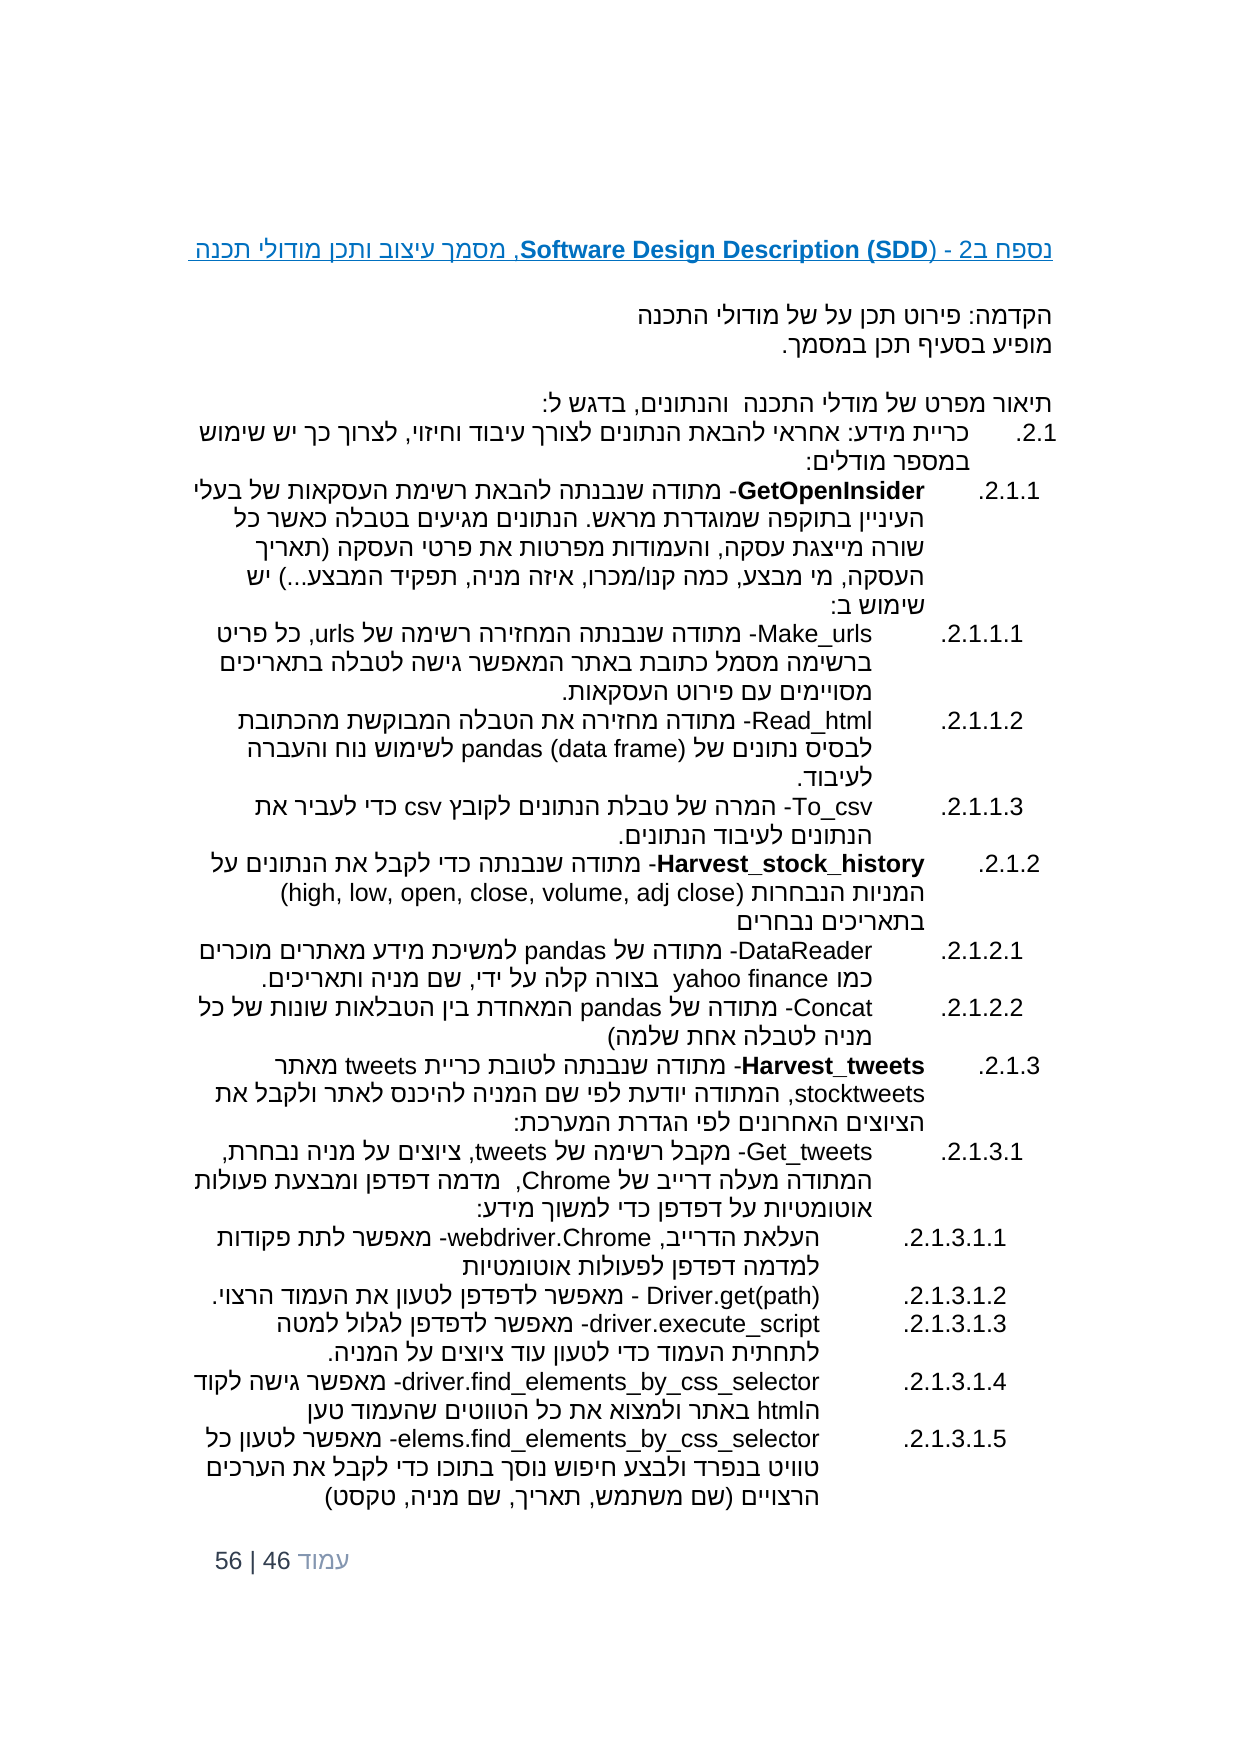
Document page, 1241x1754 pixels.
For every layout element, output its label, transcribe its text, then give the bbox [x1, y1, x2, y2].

list Harvest_tweets- מתודה שנבנתה לטובת כריית tweets מאתר stocktweets, המתודה יודעת לפי שם המניה להיכנס לאתר ולקבל את הציוצים האחרונים לפי הגדרת המערכת: [187, 1051, 978, 1137]
list Read_html- מתודה מחזירה את הטבלה המבוקשת מהכתובת לבסיס נתונים של pandas (data frame) לשימוש נוח והעברה לעיבוד. [187, 706, 940, 792]
list Driver.get(path) - מאפשר לדפדפן לטעון את העמוד הרצוי. [187, 1281, 903, 1309]
list To_csv- המרה של טבלת הנתונים לקובץ csv כדי לעביר את הנתונים לעיבוד הנתונים. [187, 792, 940, 849]
list העלאת הדרייב, webdriver.Chrome- מאפשר לתת פקודות למדמה דפדפן לפעולות אוטומטיות [187, 1223, 903, 1281]
list elems.find_elements_by_css_selector- מאפשר לטעון כל טוויט בנפרד ולבצע חיפוש נוסך בתוכו כדי לקבל את הערכים הרצויים (שם משתמש, תאריך, שם מניה, טקסט) [187, 1424, 903, 1511]
list Make_urls- מתודה שנבנתה המחזירה רשימה של urls, כל פריט ברשימה מסמל כתובת באתר המאפשר גישה לטבלה בתאריכים מסויימים עם פירוט העסקאות. [187, 619, 940, 706]
list Get_tweets- מקבל רשימה של tweets, ציוצים על מניה נבחרת, המתודה מעלה דרייב של Chrome, מדמה דפדפן ומבצעת פעולות אוטומטיות על דפדפן כדי למשוך מידע: [187, 1137, 940, 1223]
list DataReader- מתודה של pandas למשיכת מידע מאתרים מוכרים כמו yahoo finance בצורה קלה על ידי, שם מניה ותאריכים. [187, 936, 940, 993]
list driver.execute_script- מאפשר לדפדפן לגלול למטה לתחתית העמוד כדי לטעון עוד ציוצים על המניה. [187, 1309, 903, 1367]
list תיאור מפרט של מודלי התכנה והנתונים, בדגש ל: [187, 389, 1053, 418]
text נספח ב2 - (Software Design Description (SDD, מסמך עיצוב ותכן מודולי תכנה [187, 235, 1053, 263]
list Concat- מתודה של pandas המאחדת בין הטבלאות שונות של כל מניה לטבלה אחת שלמה) [187, 993, 940, 1051]
list כריית מידע: אחראי להבאת הנתונים לצורך עיבוד וחיזוי, לצרוך כך יש שימוש במספר מודלים: [187, 418, 1015, 476]
list driver.find_elements_by_css_selector- מאפשר גישה לקוד הhtml באתר ולמצוא את כל הטווטים שהעמוד טען [187, 1367, 903, 1424]
list Harvest_stock_history- מתודה שנבנתה כדי לקבל את הנתונים על המניות הנבחרות (high, low, open, close, volume, adj close) בתאריכים נבחרים [187, 849, 978, 936]
list הקדמה: פירוט תכן על של מודולי התכנה מופיע בסעיף תכן במסמך. [187, 301, 1053, 358]
list GetOpenInsider- מתודה שנבנתה להבאת רשימת העסקאות של בעלי העיניין בתוקפה שמוגדרת מראש. הנתונים מגיעים בטבלה כאשר כל שורה מייצגת עסקה, והעמודות מפרטות את פרטי העסקה (תאריך העסקה, מי מבצע, כמה קנו/מכרו, איזה מניה, תפקיד המבצע...) יש שימוש ב: [187, 476, 978, 619]
